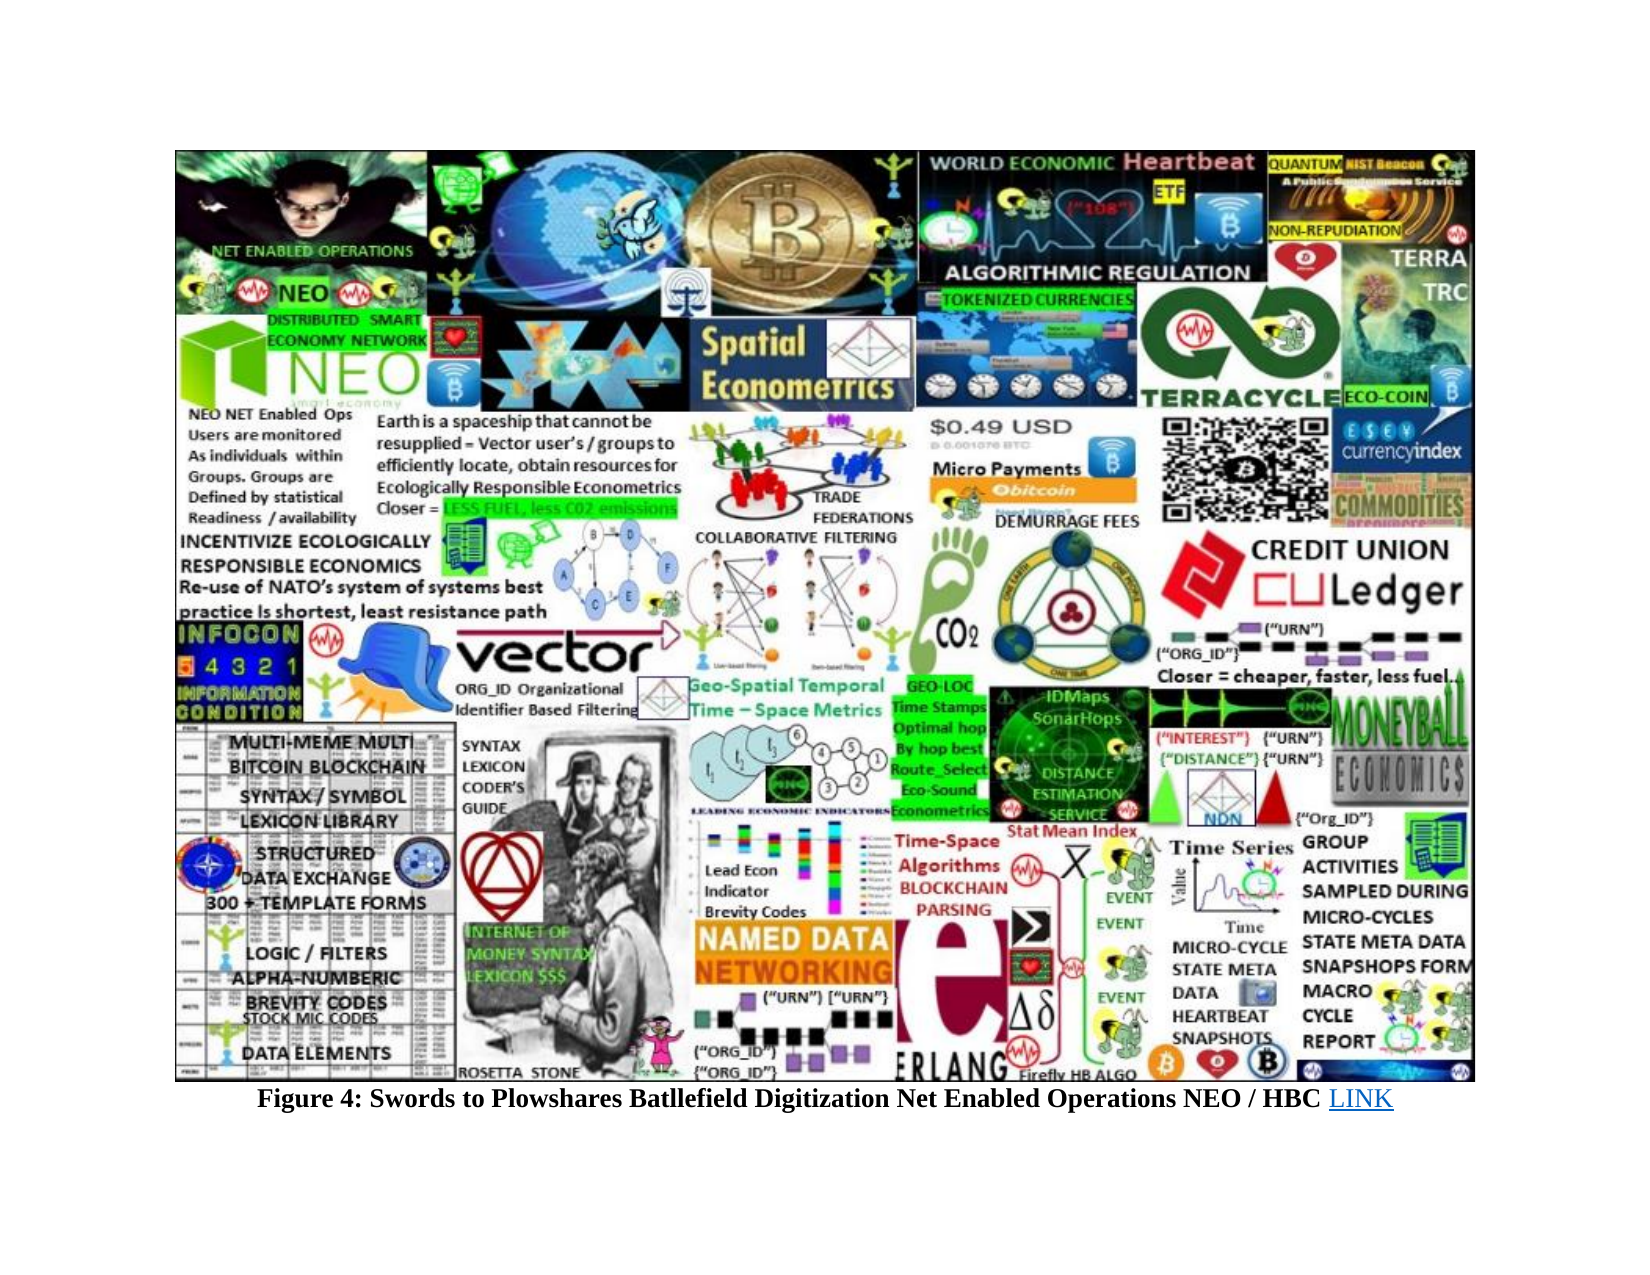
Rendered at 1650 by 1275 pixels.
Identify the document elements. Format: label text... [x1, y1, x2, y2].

picture [175, 150, 1475, 1082]
text Figure 4: Swords to Plowshares Batllefield Digitization Net Enabled Operations NEO / HBC LINK [112, 1082, 1537, 1113]
